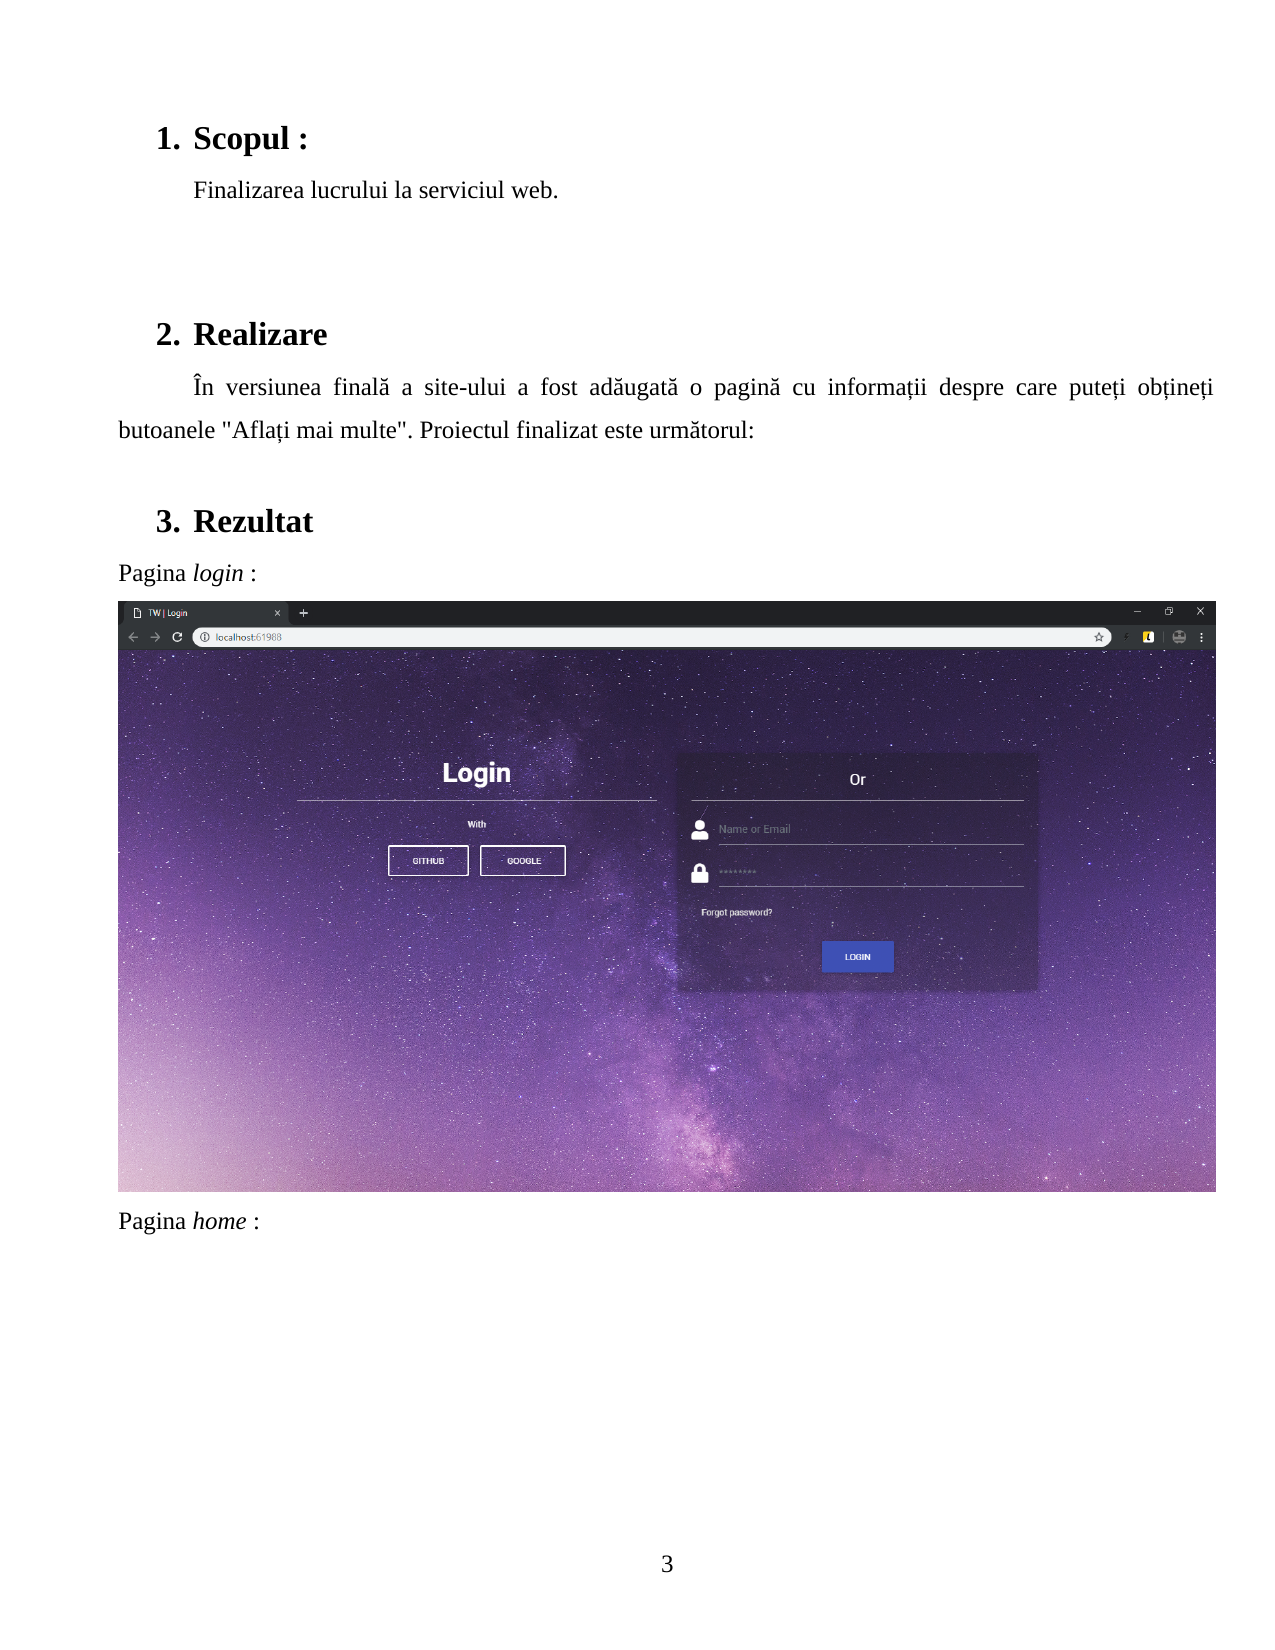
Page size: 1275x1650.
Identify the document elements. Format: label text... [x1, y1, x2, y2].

text În versiunea finală a site-ului a fost adăugată o pagină cu informații despre care puteți obțineți butoanele "Aflați mai multe". Proiectul finalizat este următorul: [118, 372, 1216, 443]
subtitle Realizare [156, 314, 1216, 352]
picture [118, 601, 1216, 1192]
text Pagina login : [118, 558, 1216, 587]
text Finalizarea lucrului la serviciul web. [118, 176, 1216, 204]
text Pagina home : [118, 1206, 1216, 1235]
subtitle Scopul : [156, 118, 1216, 156]
subtitle Rezultat [156, 501, 1216, 539]
